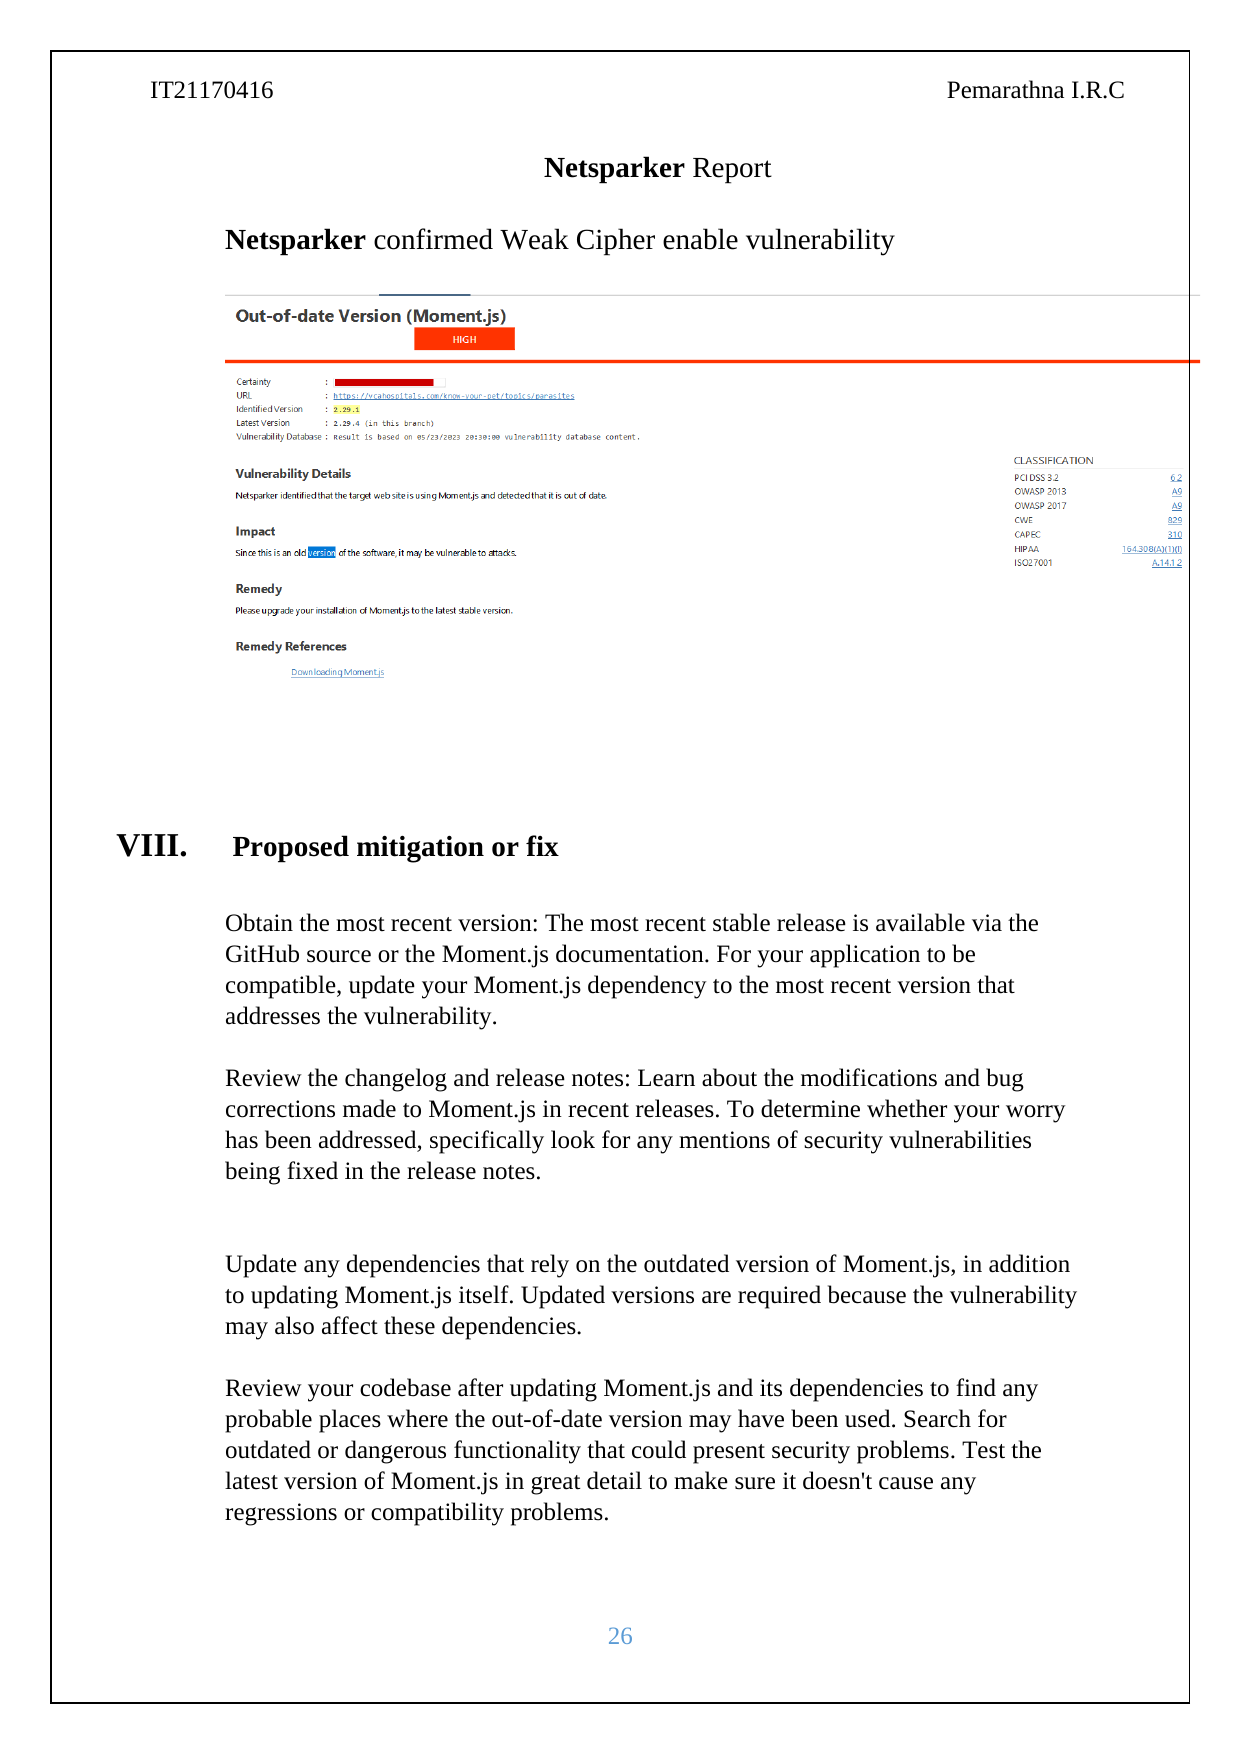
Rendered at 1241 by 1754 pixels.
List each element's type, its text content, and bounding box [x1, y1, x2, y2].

list Obtain the most recent version: The most recent stable release is available via the GitHub source or the Moment.js documentation. For your application to be compatible, update your Moment.js dependency to the most recent version that addresses the vulnerability. [225, 908, 1090, 1029]
list Netsparker confirmed Weak Cipher enable vulnerability [225, 222, 1090, 256]
list Review the changelog and release notes: Learn about the modifications and bug corrections made to Moment.js in recent releases. To determine whether your worry has been addressed, specifically look for any mentions of security vulnerabilities being fixed in the release notes. [225, 1063, 1090, 1185]
list Proposed mitigation or fix [187, 825, 1090, 863]
list Update any dependencies that rely on the outdated version of Moment.js, in addition to updating Moment.js itself. Updated versions are required because the vulnerability may also affect these dependencies. [225, 1249, 1090, 1340]
picture [1190, 294, 1200, 688]
picture [225, 294, 1189, 688]
list Netsparker Report [225, 150, 1090, 183]
list Review your codebase after updating Moment.js and its dependencies to find any probable places where the out-of-date version may have been used. Search for outdated or dangerous functionality that could present security problems. Test the latest version of Moment.js in great detail to make sure it doesn't cause any regressions or compatibility problems. [225, 1373, 1090, 1526]
